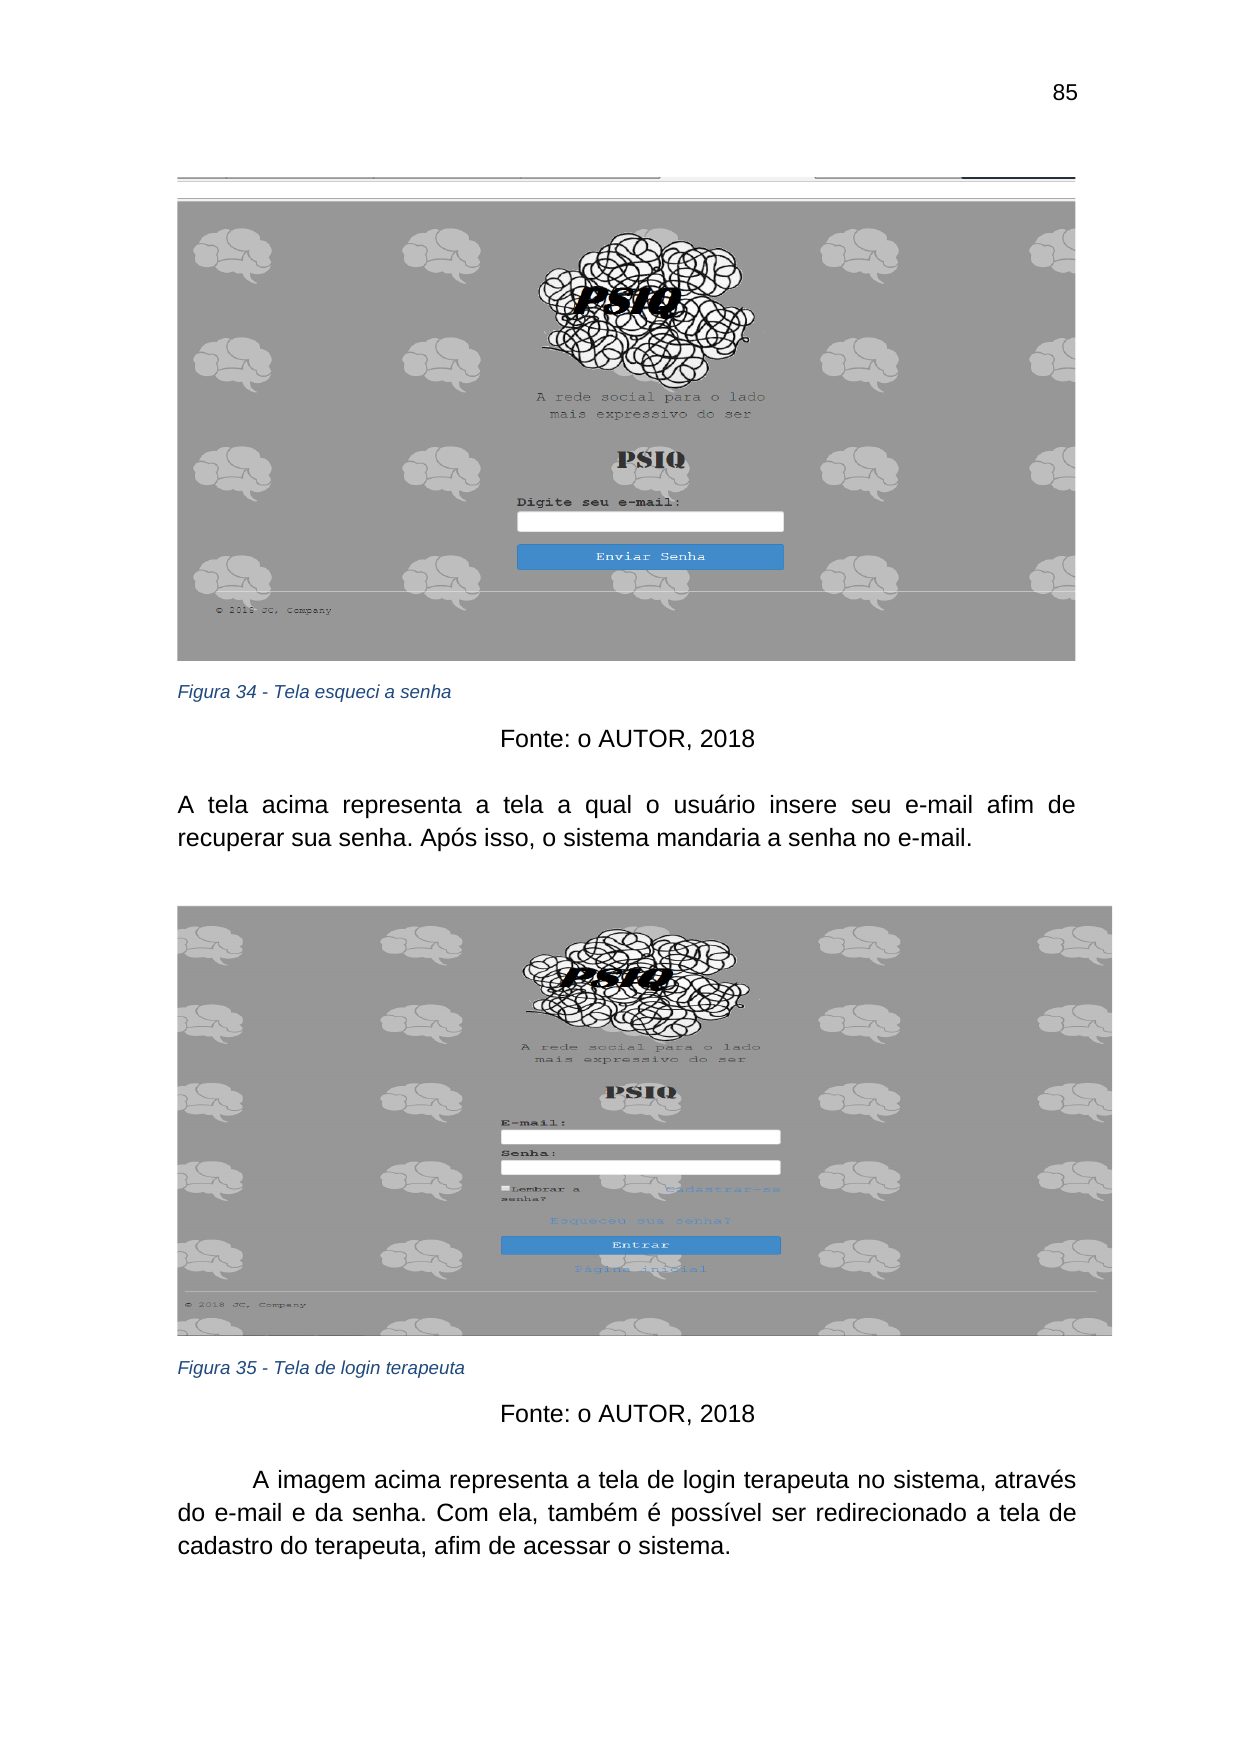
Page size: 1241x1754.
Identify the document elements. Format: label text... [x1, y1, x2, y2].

text Fonte: o AUTOR, 2018 [177, 1399, 1078, 1428]
picture [177, 177, 1076, 661]
text Fonte: o AUTOR, 2018 [177, 723, 1078, 752]
picture [177, 905, 1113, 1336]
text A imagem acima representa a tela de login terapeuta no sistema, através do e-mail e da senha. Com ela, também é possível ser redirecionado a tela de cadastro do terapeuta, afim de acessar o sistema. [177, 1465, 1078, 1560]
text A tela acima representa a tela a qual o usuário insere seu e-mail afim de recuperar sua senha. Após isso, o sistema mandaria a senha no e-mail. [177, 789, 1078, 851]
